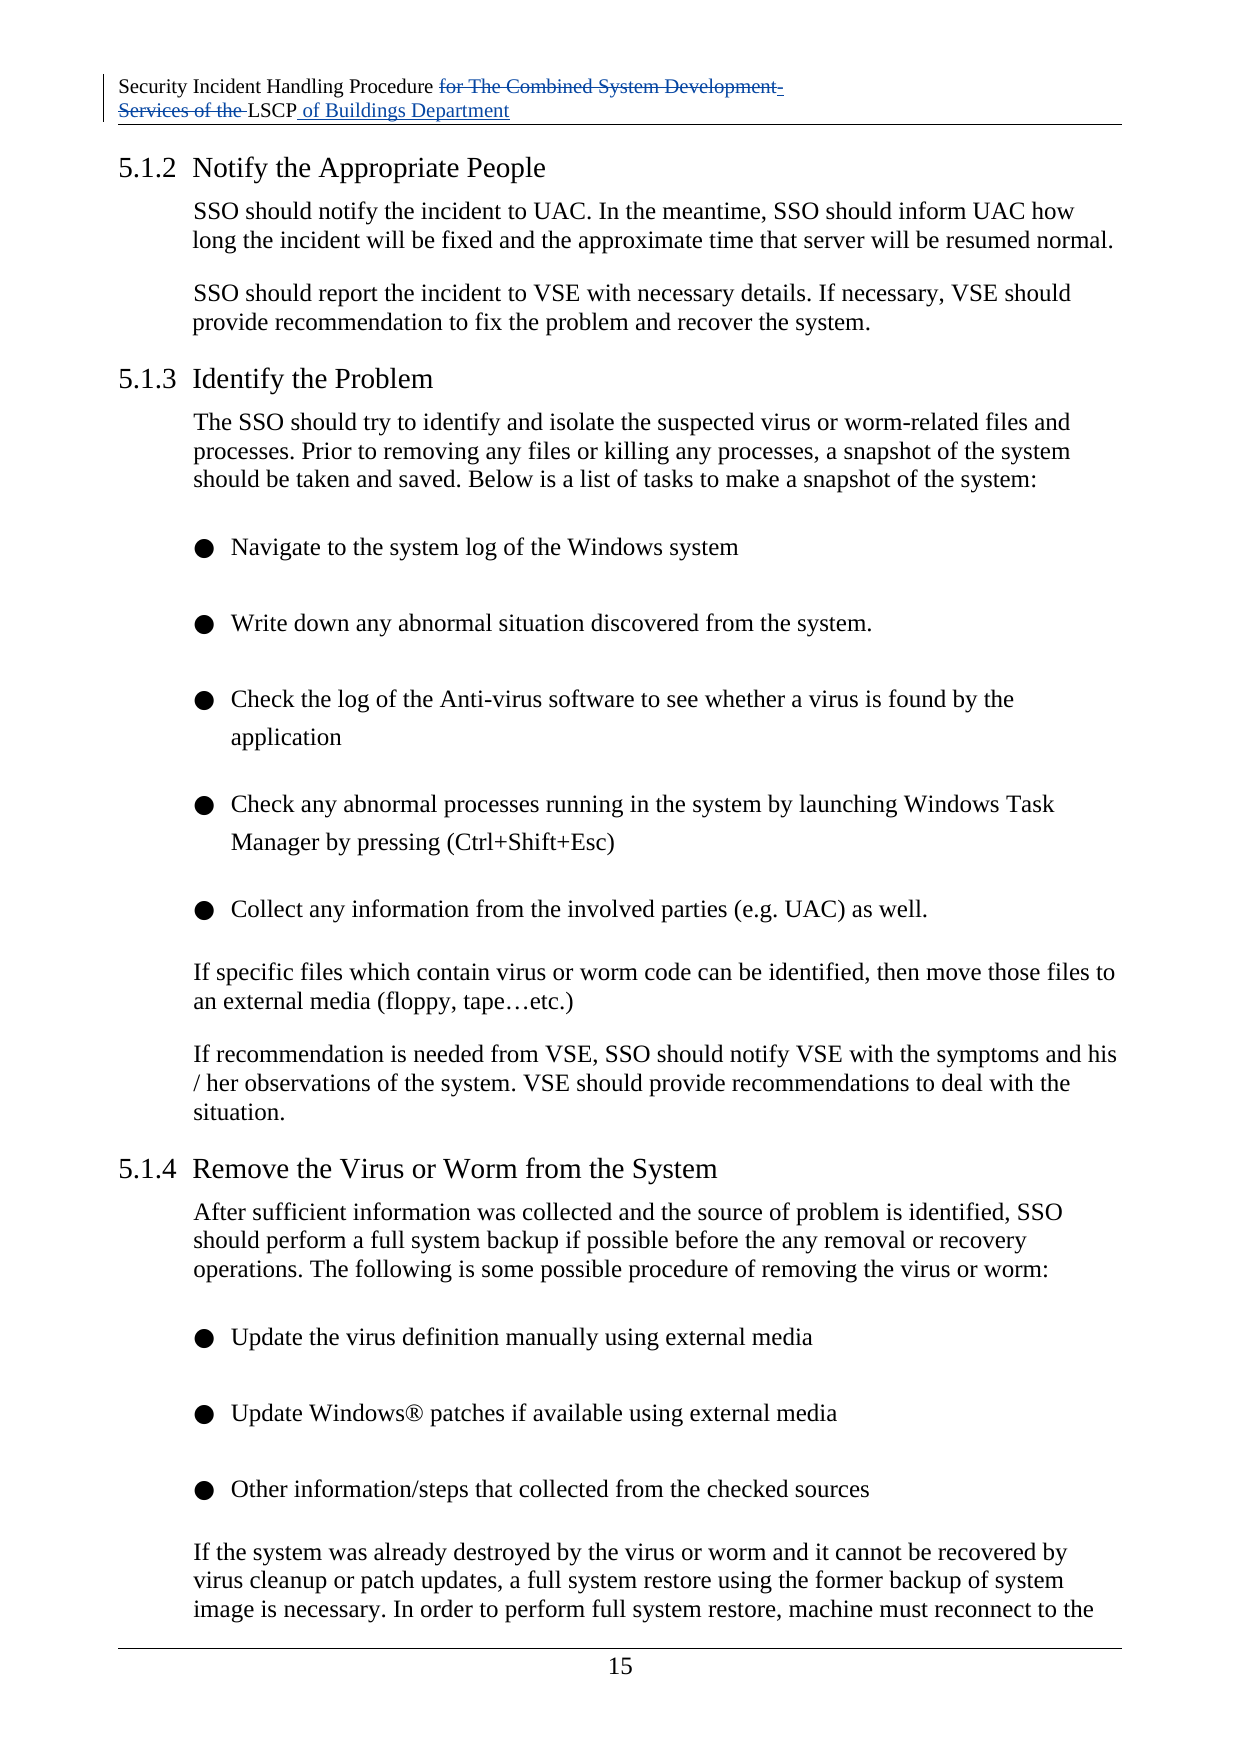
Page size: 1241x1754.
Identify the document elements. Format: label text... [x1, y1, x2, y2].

list Check any abnormal processes running in the system by launching Windows Task Manager by pressing (Ctrl+Shift+Esc) [193, 776, 1122, 856]
subtitle 5.1.3 Identify the Problem [118, 361, 1122, 394]
text SSO should report the incident to VSE with necessary details. If necessary, VSE should provide recommendation to fix the problem and recover the system. [192, 278, 1122, 336]
text After sufficient information was collected and the source of problem is identified, SSO should perform a full system backup if possible before the any removal or recovery operations. The following is some possible procedure of removing the virus or worm: [193, 1197, 1122, 1283]
list Check the log of the Anti-virus software to see whether a virus is found by the application [193, 671, 1122, 751]
list Write down any abnormal situation discovered from the system. [193, 594, 1122, 646]
list Update Windows® patches if available using external media [193, 1384, 1122, 1436]
subtitle 5.1.2 Notify the Appropriate People [118, 150, 1122, 183]
list Collect any information from the involved parties (e.g. UAC) as well. [193, 881, 1122, 932]
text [193, 1537, 1122, 1623]
text If recommendation is needed from VSE, SSO should notify VSE with the symptoms and his / her observations of the system. VSE should provide recommendations to deal with the situation. [193, 1039, 1122, 1126]
subtitle 5.1.4 Remove the Virus or Worm from the System [118, 1151, 1122, 1184]
list Navigate to the system log of the Windows system [193, 518, 1122, 569]
text The SSO should try to identify and isolate the suspected virus or worm-related files and processes. Prior to removing any files or killing any processes, a snapshot of the system should be taken and saved. Below is a list of tasks to make a snapshot of the system: [193, 407, 1122, 493]
list Update the virus definition manually using external media [193, 1308, 1122, 1359]
list Other information/steps that collected from the checked sources [193, 1461, 1122, 1512]
text SSO should notify the incident to UAC. In the meantime, SSO should inform UAC how long the incident will be fixed and the approximate time that server will be resumed normal. [192, 196, 1122, 253]
text If specific files which contain virus or worm code can be identified, then move those files to an external media (floppy, tape…etc.) [193, 957, 1122, 1014]
